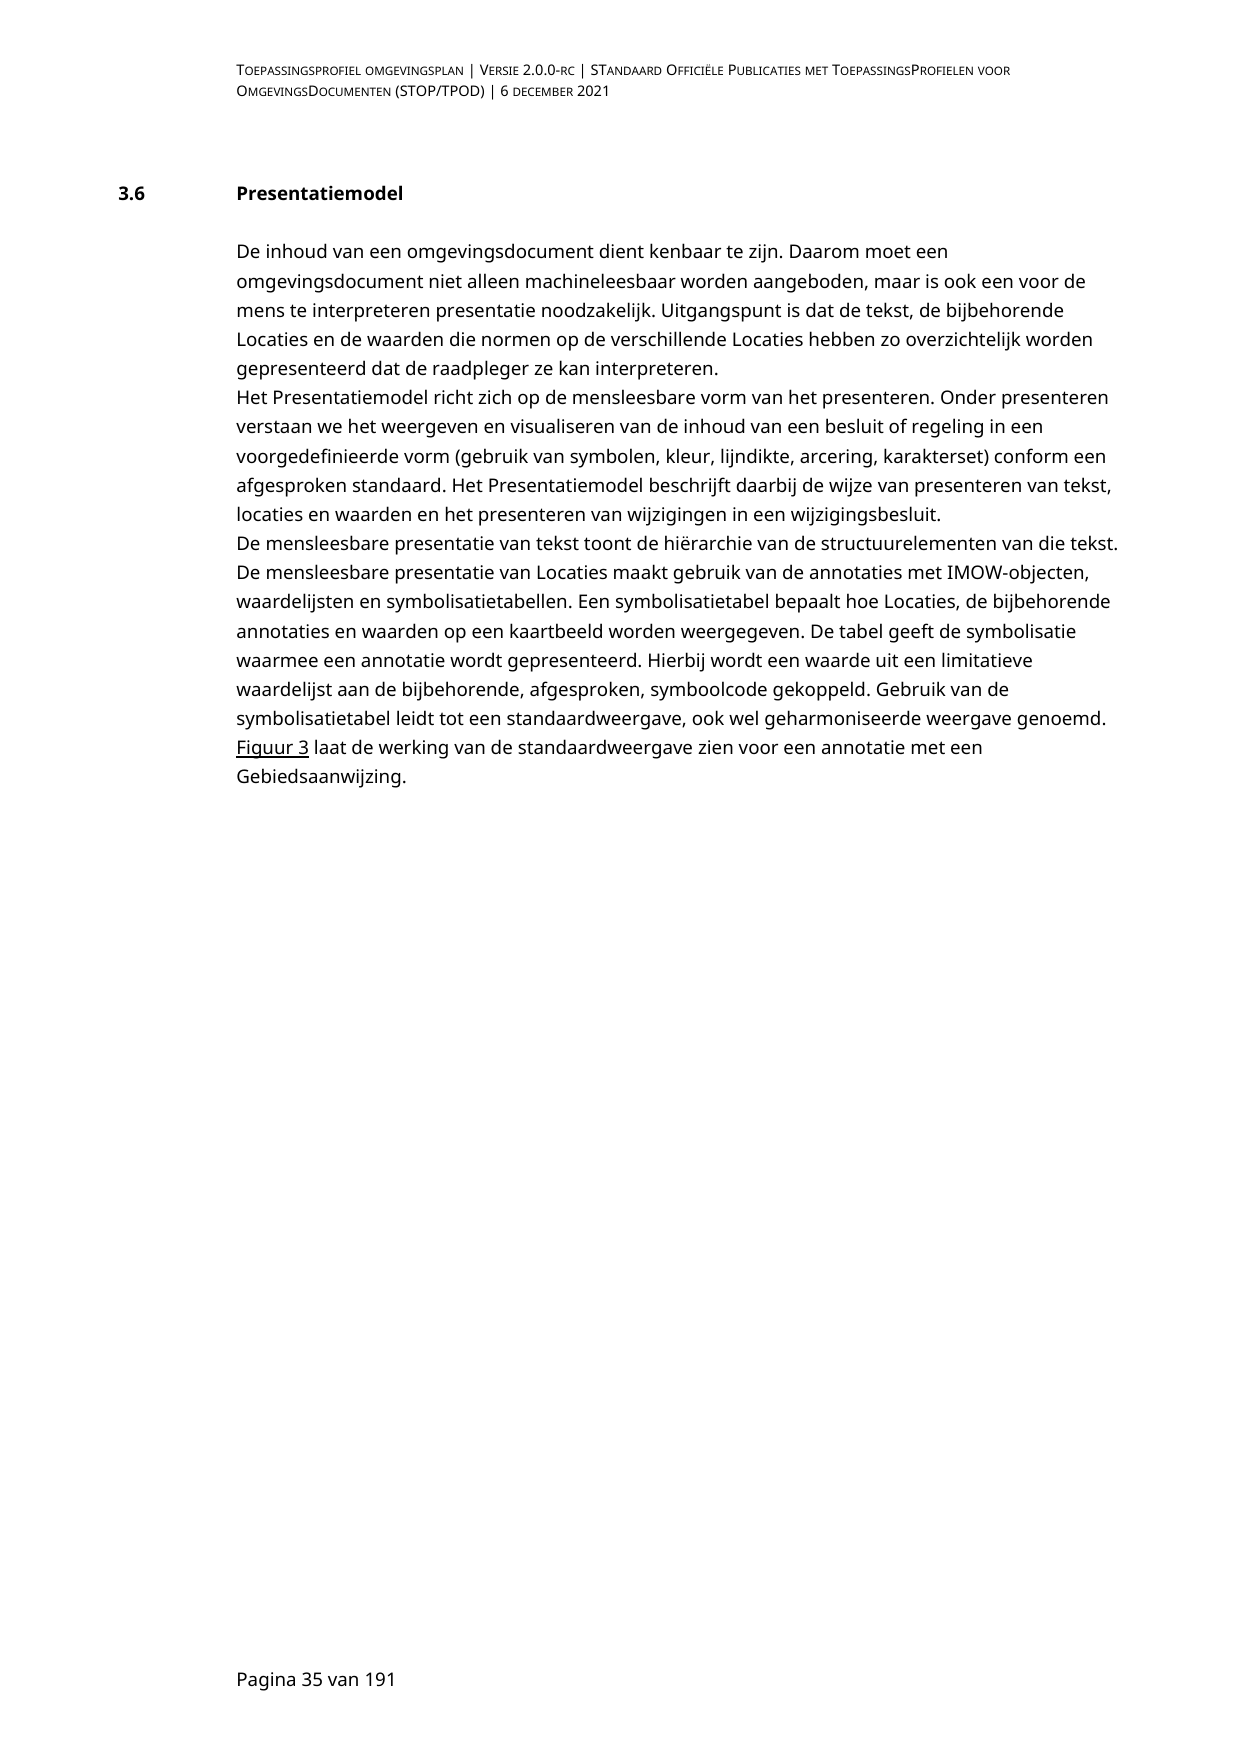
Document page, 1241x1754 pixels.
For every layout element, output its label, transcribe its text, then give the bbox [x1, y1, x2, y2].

subtitle Presentatiemodel [118, 177, 1122, 206]
text Het Presentatiemodel richt zich op de mensleesbare vorm van het presenteren. Onder presenteren verstaan we het weergeven en visualiseren van de inhoud van een besluit of regeling in een voorgedefinieerde vorm (gebruik van symbolen, kleur, lijndikte, arcering, karakterset) conform een afgesproken standaard. Het Presentatiemodel beschrijft daarbij de wijze van presenteren van tekst, locaties en waarden en het presenteren van wijzigingen in een wijzigingsbesluit. [236, 381, 1122, 527]
text De mensleesbare presentatie van tekst toont de hiërarchie van de structuurelementen van die tekst. De mensleesbare presentatie van Locaties maakt gebruik van de annotaties met IMOW-objecten, waardelijsten en symbolisatietabellen. Een symbolisatietabel bepaalt hoe Locaties, de bijbehorende annotaties en waarden op een kaartbeeld worden weergegeven. De tabel geeft de symbolisatie waarmee een annotatie wordt gepresenteerd. Hierbij wordt een waarde uit een limitatieve waardelijst aan de bijbehorende, afgesproken, symboolcode gekoppeld. Gebruik van de symbolisatietabel leidt tot een standaardweergave, ook wel geharmoniseerde weergave genoemd. Figuur 3 laat de werking van de standaardweergave zien voor een annotatie met een Gebiedsaanwijzing. [236, 527, 1122, 790]
text De inhoud van een omgevingsdocument dient kenbaar te zijn. Daarom moet een omgevingsdocument niet alleen machineleesbaar worden aangeboden, maar is ook een voor de mens te interpreteren presentatie noodzakelijk. Uitgangspunt is dat de tekst, de bijbehorende Locaties en de waarden die normen op de verschillende Locaties hebben zo overzichtelijk worden gepresenteerd dat de raadpleger ze kan interpreteren. [236, 236, 1122, 381]
